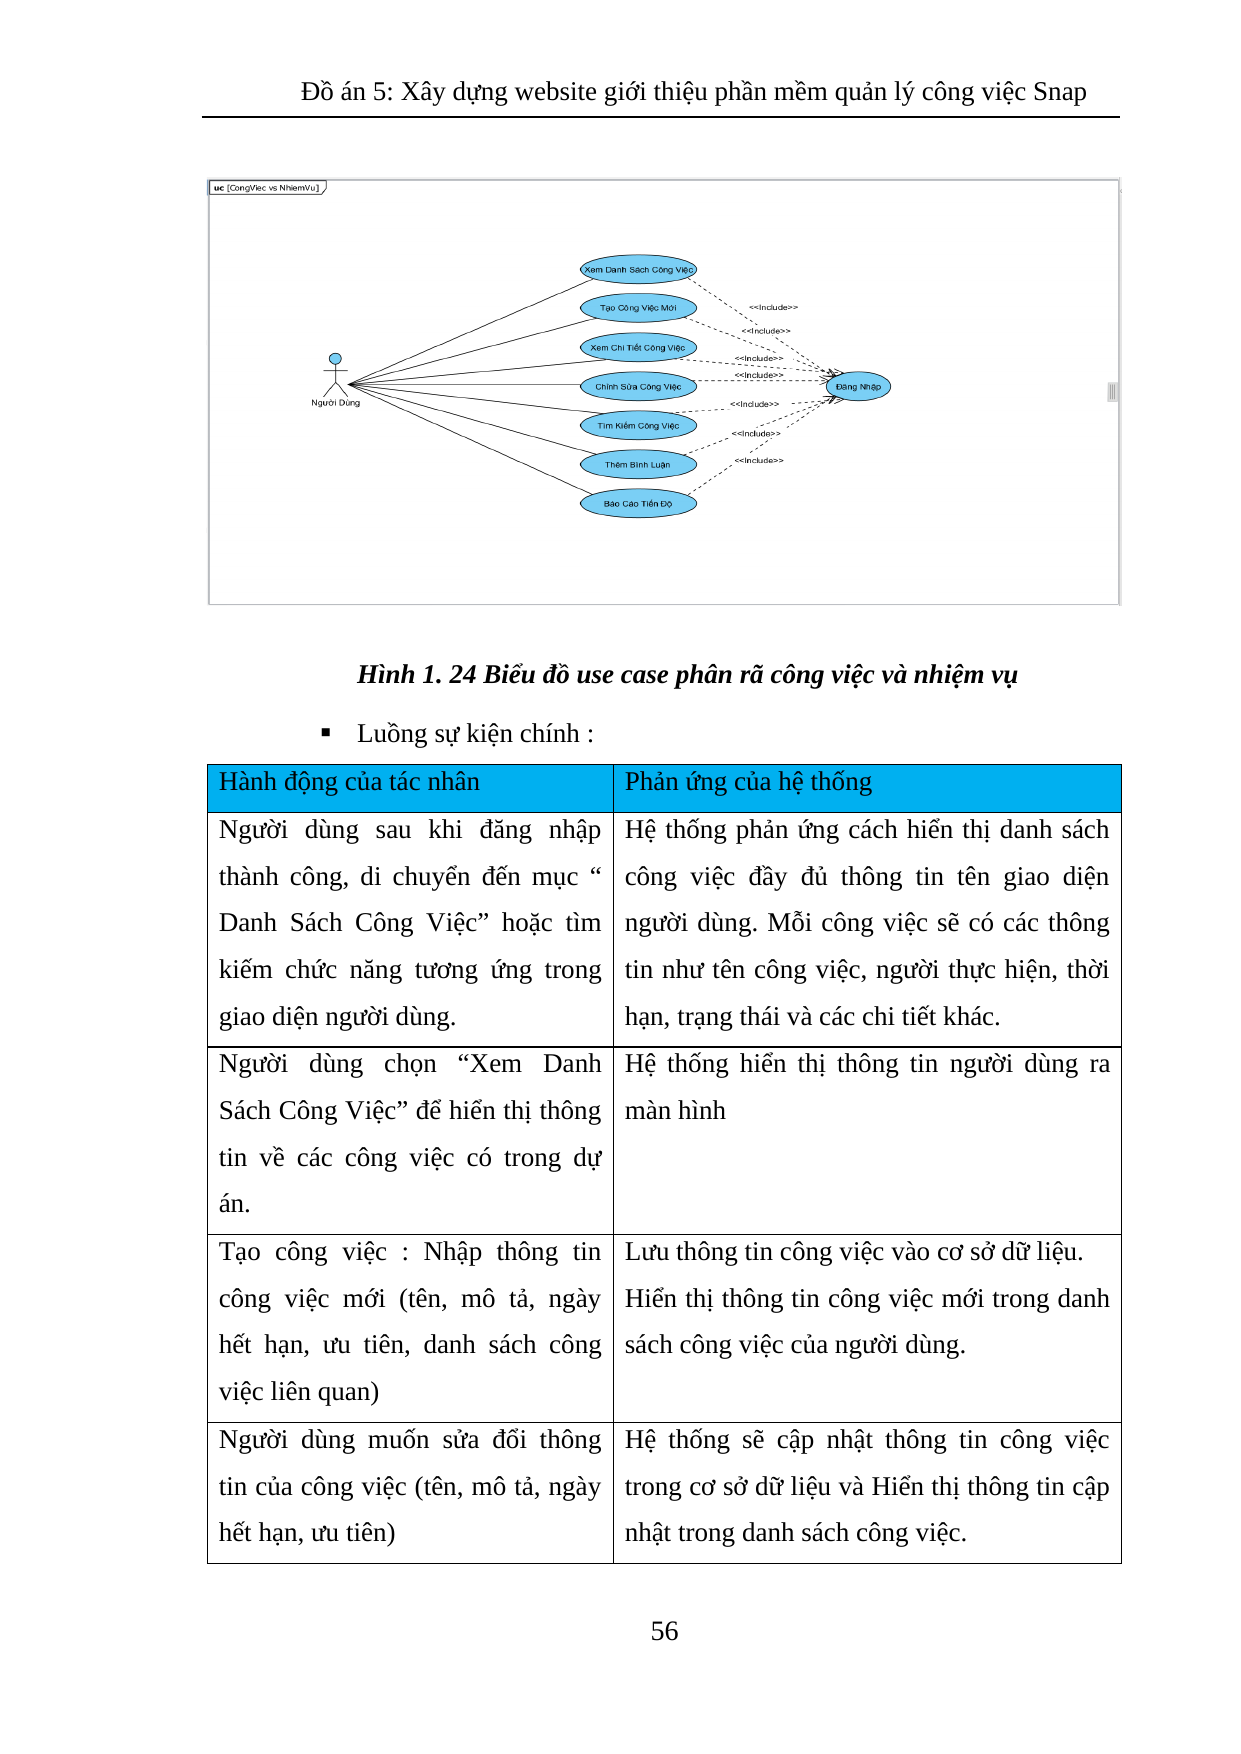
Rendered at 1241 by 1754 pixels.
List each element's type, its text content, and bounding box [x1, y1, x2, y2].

text Hình 1. 24 Biểu đồ use case phân rã công việc và nhiệm vụ [357, 658, 1122, 689]
table_cell Người dùng chọn “Xem Danh Sách Công Việc” để hiển thị thông tin về các công việc có trong dự án. [208, 1048, 613, 1234]
table_cell Lưu thông tin công việc vào cơ sở dữ liệu. Hiển thị thông tin công việc mới trong danh sách công việc của người dùng. [614, 1235, 1121, 1422]
table_header Phản ứng của hệ thống [614, 765, 1121, 812]
table_cell Hệ thống hiển thị thông tin người dùng ra màn hình [614, 1048, 1121, 1234]
table_cell Hệ thống phản ứng cách hiển thị danh sách công việc đầy đủ thông tin tên giao diện người dùng. Mỗi công việc sẽ có các thông tin như tên công việc, người thực hiện, thời hạn, trạng thái và các chi tiết khác. [614, 813, 1121, 1046]
table_cell Tạo công việc : Nhập thông tin công việc mới (tên, mô tả, ngày hết hạn, ưu tiên, danh sách công việc liên quan) [208, 1235, 613, 1422]
table_cell Hệ thống sẽ cập nhật thông tin công việc trong cơ sở dữ liệu và Hiển thị thông tin cập nhật trong danh sách công việc. [614, 1423, 1121, 1563]
table_cell Người dùng muốn sửa đổi thông tin của công việc (tên, mô tả, ngày hết hạn, ưu tiên) [208, 1423, 613, 1563]
picture [206, 177, 1122, 606]
table_cell Người dùng sau khi đăng nhập thành công, di chuyển đến mục “ Danh Sách Công Việc” hoặc tìm kiếm chức năng tương ứng trong giao diện người dùng. [208, 813, 613, 1046]
list Luồng sự kiện chính : [319, 717, 1122, 749]
table_header Hành động của tác nhân [208, 765, 613, 812]
